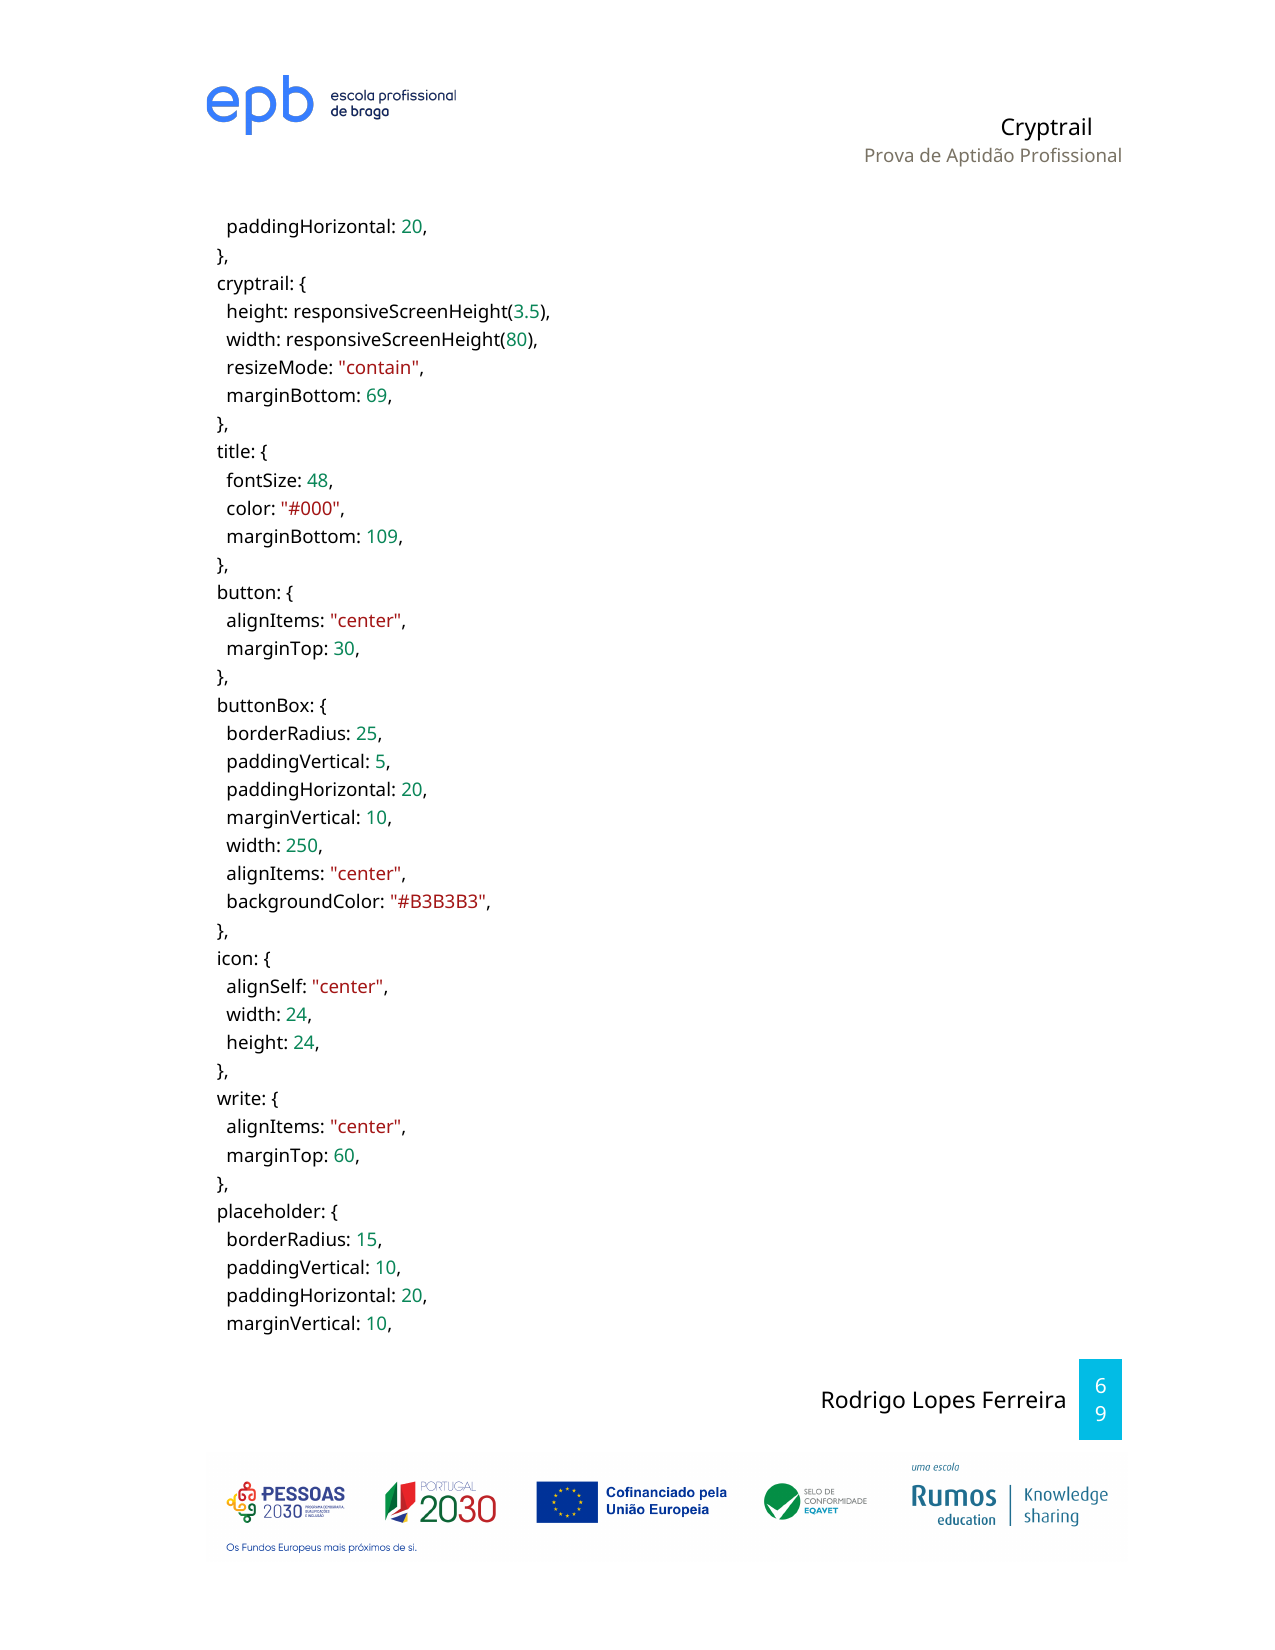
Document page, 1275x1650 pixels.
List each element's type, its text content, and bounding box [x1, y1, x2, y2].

text fontSize: 48, [207, 464, 1122, 492]
text paddingHorizontal: 20, [207, 211, 1122, 239]
text borderRadius: 15, [207, 1224, 1122, 1252]
text height: responsiveScreenHeight(3.5), [207, 296, 1122, 324]
text }, [207, 661, 1122, 689]
text paddingHorizontal: 20, [207, 774, 1122, 802]
text marginBottom: 109, [207, 521, 1122, 549]
text }, [207, 239, 1122, 267]
text color: "#000", [207, 492, 1122, 521]
text }, [207, 408, 1122, 436]
text alignItems: "center", [207, 1111, 1122, 1139]
text button: { [207, 577, 1122, 605]
text alignSelf: "center", [207, 971, 1122, 999]
text marginTop: 30, [207, 633, 1122, 661]
text write: { [207, 1083, 1122, 1111]
text }, [207, 1055, 1122, 1083]
text paddingVertical: 5, [207, 746, 1122, 774]
text placeholder: { [207, 1196, 1122, 1224]
text alignItems: "center", [207, 605, 1122, 633]
text cryptrail: { [207, 267, 1122, 296]
text paddingHorizontal: 20, [207, 1280, 1122, 1308]
text }, [207, 914, 1122, 942]
text paddingVertical: 10, [207, 1252, 1122, 1280]
text marginVertical: 10, [207, 802, 1122, 830]
text }, [207, 549, 1122, 577]
text backgroundColor: "#B3B3B3", [207, 886, 1122, 914]
text width: 24, [207, 999, 1122, 1027]
text icon: { [207, 942, 1122, 971]
text marginBottom: 69, [207, 380, 1122, 408]
picture [206, 75, 456, 135]
picture [206, 1452, 1128, 1562]
text width: responsiveScreenHeight(80), [207, 324, 1122, 352]
text marginVertical: 10, [207, 1308, 1122, 1336]
text marginTop: 60, [207, 1139, 1122, 1167]
text resizeMode: "contain", [207, 352, 1122, 380]
text alignItems: "center", [207, 858, 1122, 886]
text height: 24, [207, 1027, 1122, 1055]
text }, [207, 1167, 1122, 1196]
text borderRadius: 25, [207, 717, 1122, 746]
text title: { [207, 436, 1122, 464]
text buttonBox: { [207, 689, 1122, 717]
text width: 250, [207, 830, 1122, 858]
